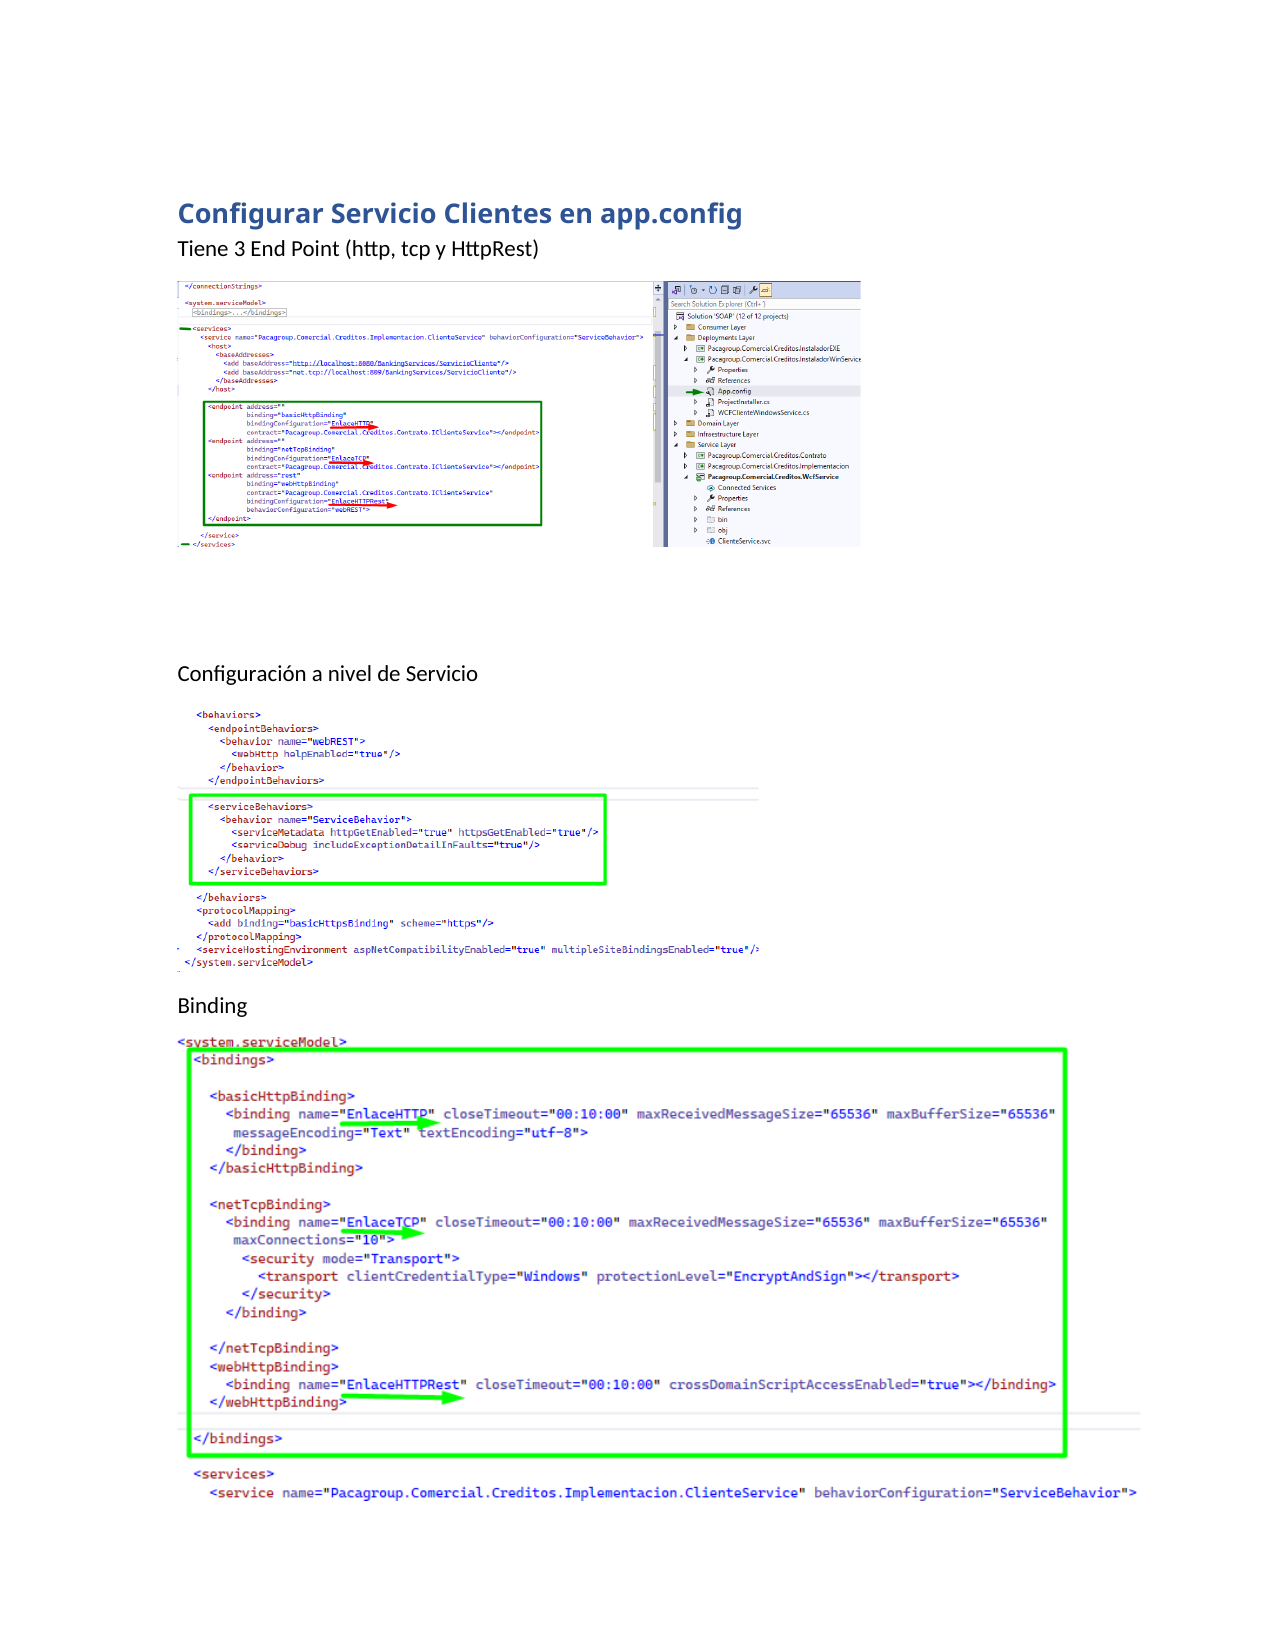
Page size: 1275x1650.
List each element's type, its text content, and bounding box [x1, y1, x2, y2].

text Tiene 3 End Point (http, tcp y HttpRest) [177, 234, 1098, 262]
picture [177, 1037, 1141, 1501]
picture [177, 706, 759, 972]
text Configuración a nivel de Servicio [177, 659, 1098, 687]
text Binding [177, 991, 1098, 1019]
subtitle Configurar Servicio Clientes en app.config [177, 194, 1098, 231]
picture [177, 281, 861, 547]
